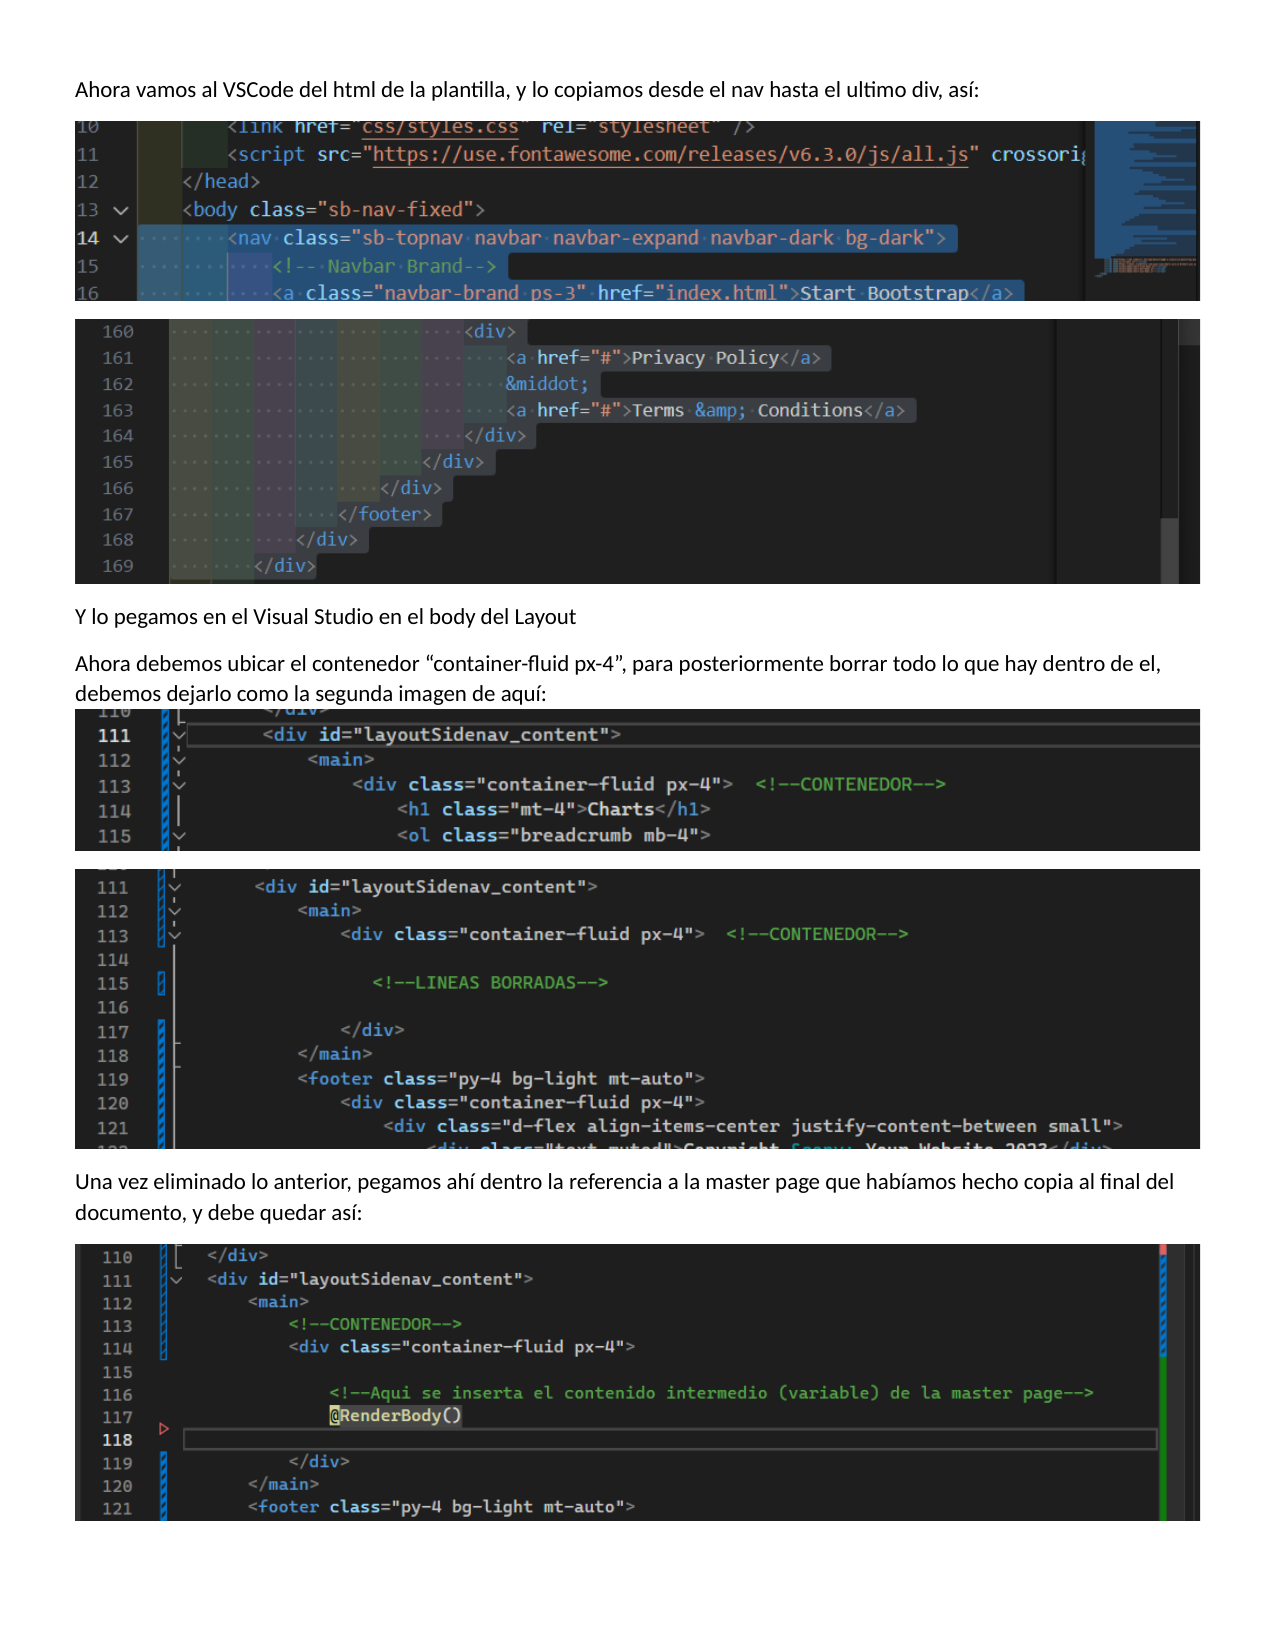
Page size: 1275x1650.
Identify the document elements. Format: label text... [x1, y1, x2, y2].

text Una vez eliminado lo anterior, pegamos ahí dentro la referencia a la master page que habíamos hecho copia al final del documento, y debe quedar así: [75, 1167, 1200, 1226]
picture [75, 319, 1200, 584]
picture [75, 869, 1200, 1149]
text Ahora debemos ubicar el contenedor “container-fluid px-4”, para posteriormente borrar todo lo que hay dentro de el, debemos dejarlo como la segunda imagen de aquí: [75, 649, 1200, 709]
text Ahora vamos al VSCode del html de la plantilla, y lo copiamos desde el nav hasta el ultimo div, así: [75, 75, 1200, 103]
picture [75, 121, 1200, 301]
text Y lo pegamos en el Visual Studio en el body del Layout [75, 602, 1200, 630]
picture [75, 1244, 1200, 1521]
picture [75, 709, 1200, 851]
